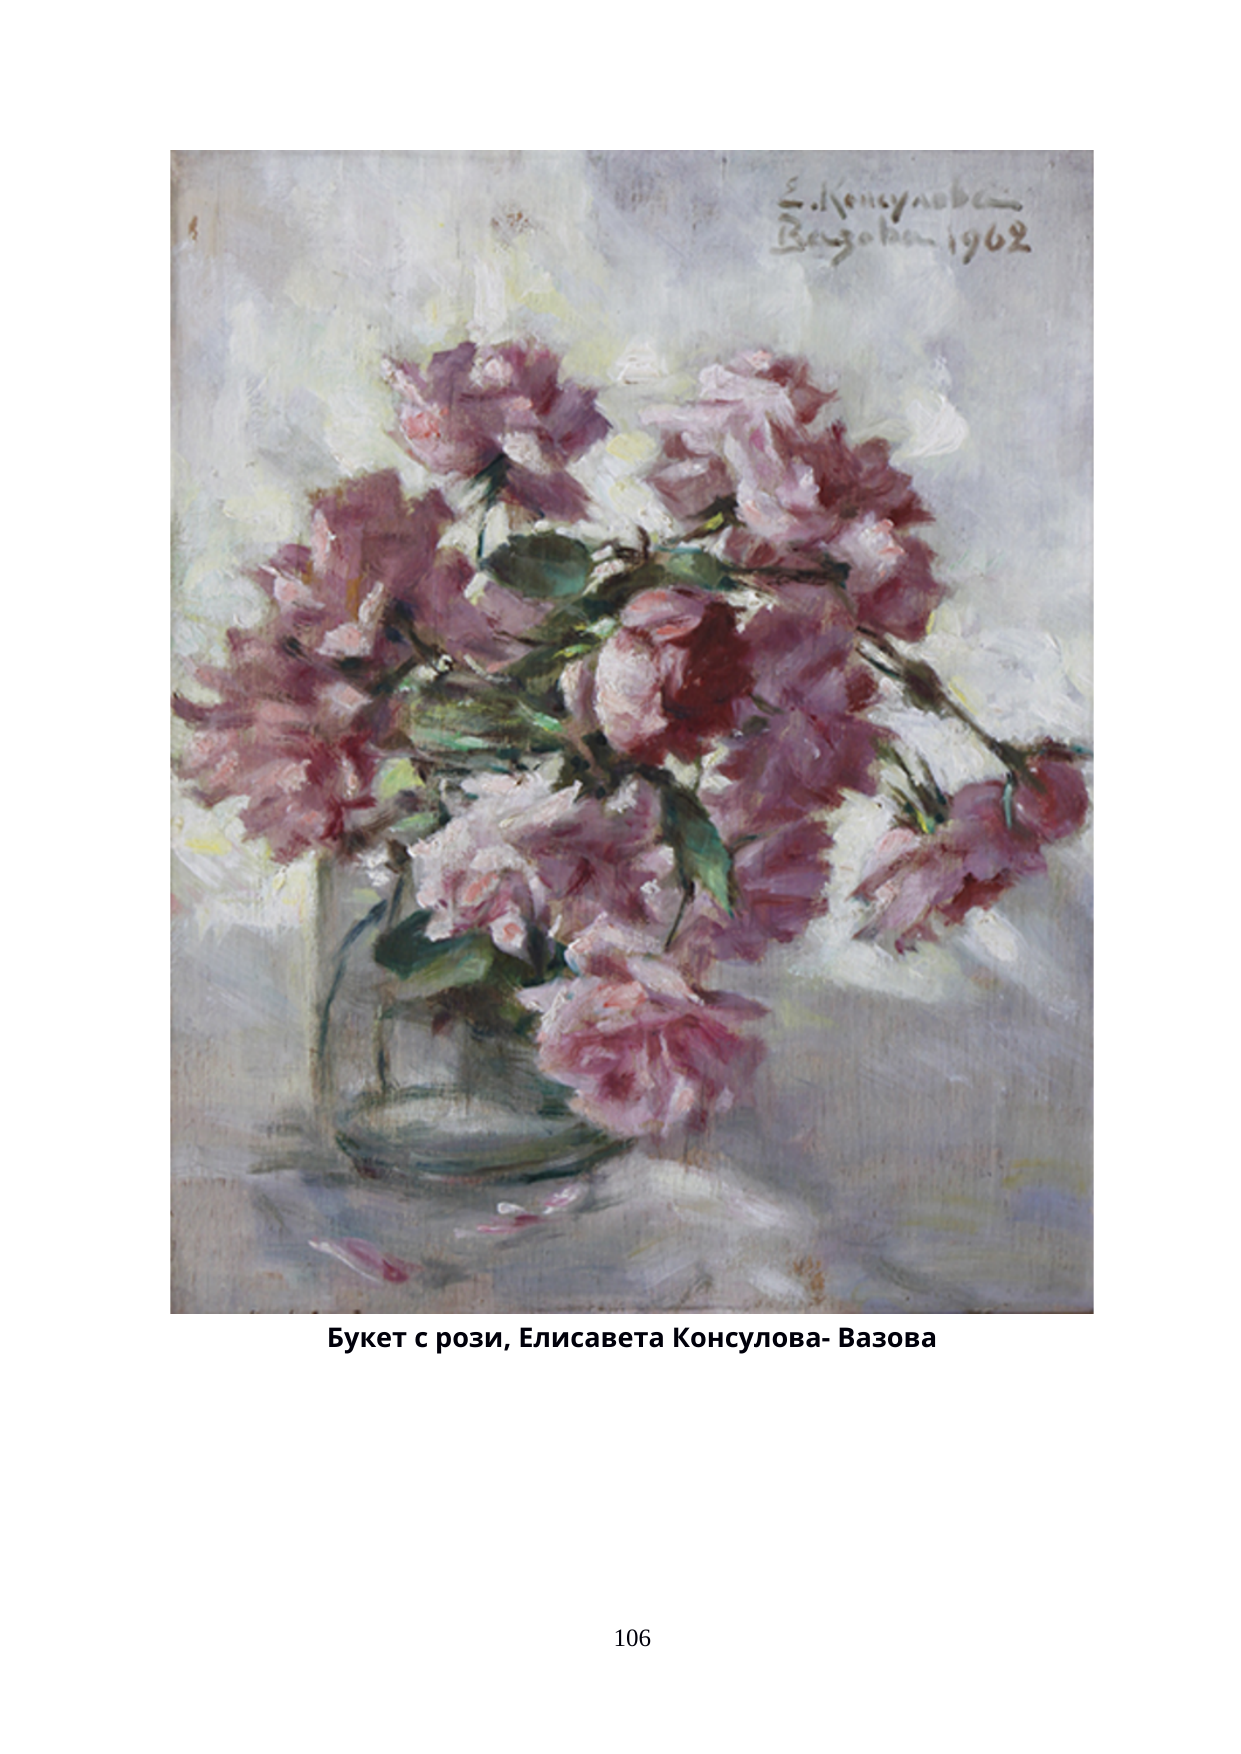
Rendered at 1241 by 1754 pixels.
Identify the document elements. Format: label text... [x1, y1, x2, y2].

text Букет с рози, Елисавета Консулова- Вазова [170, 1314, 1094, 1356]
picture [170, 150, 1094, 1314]
